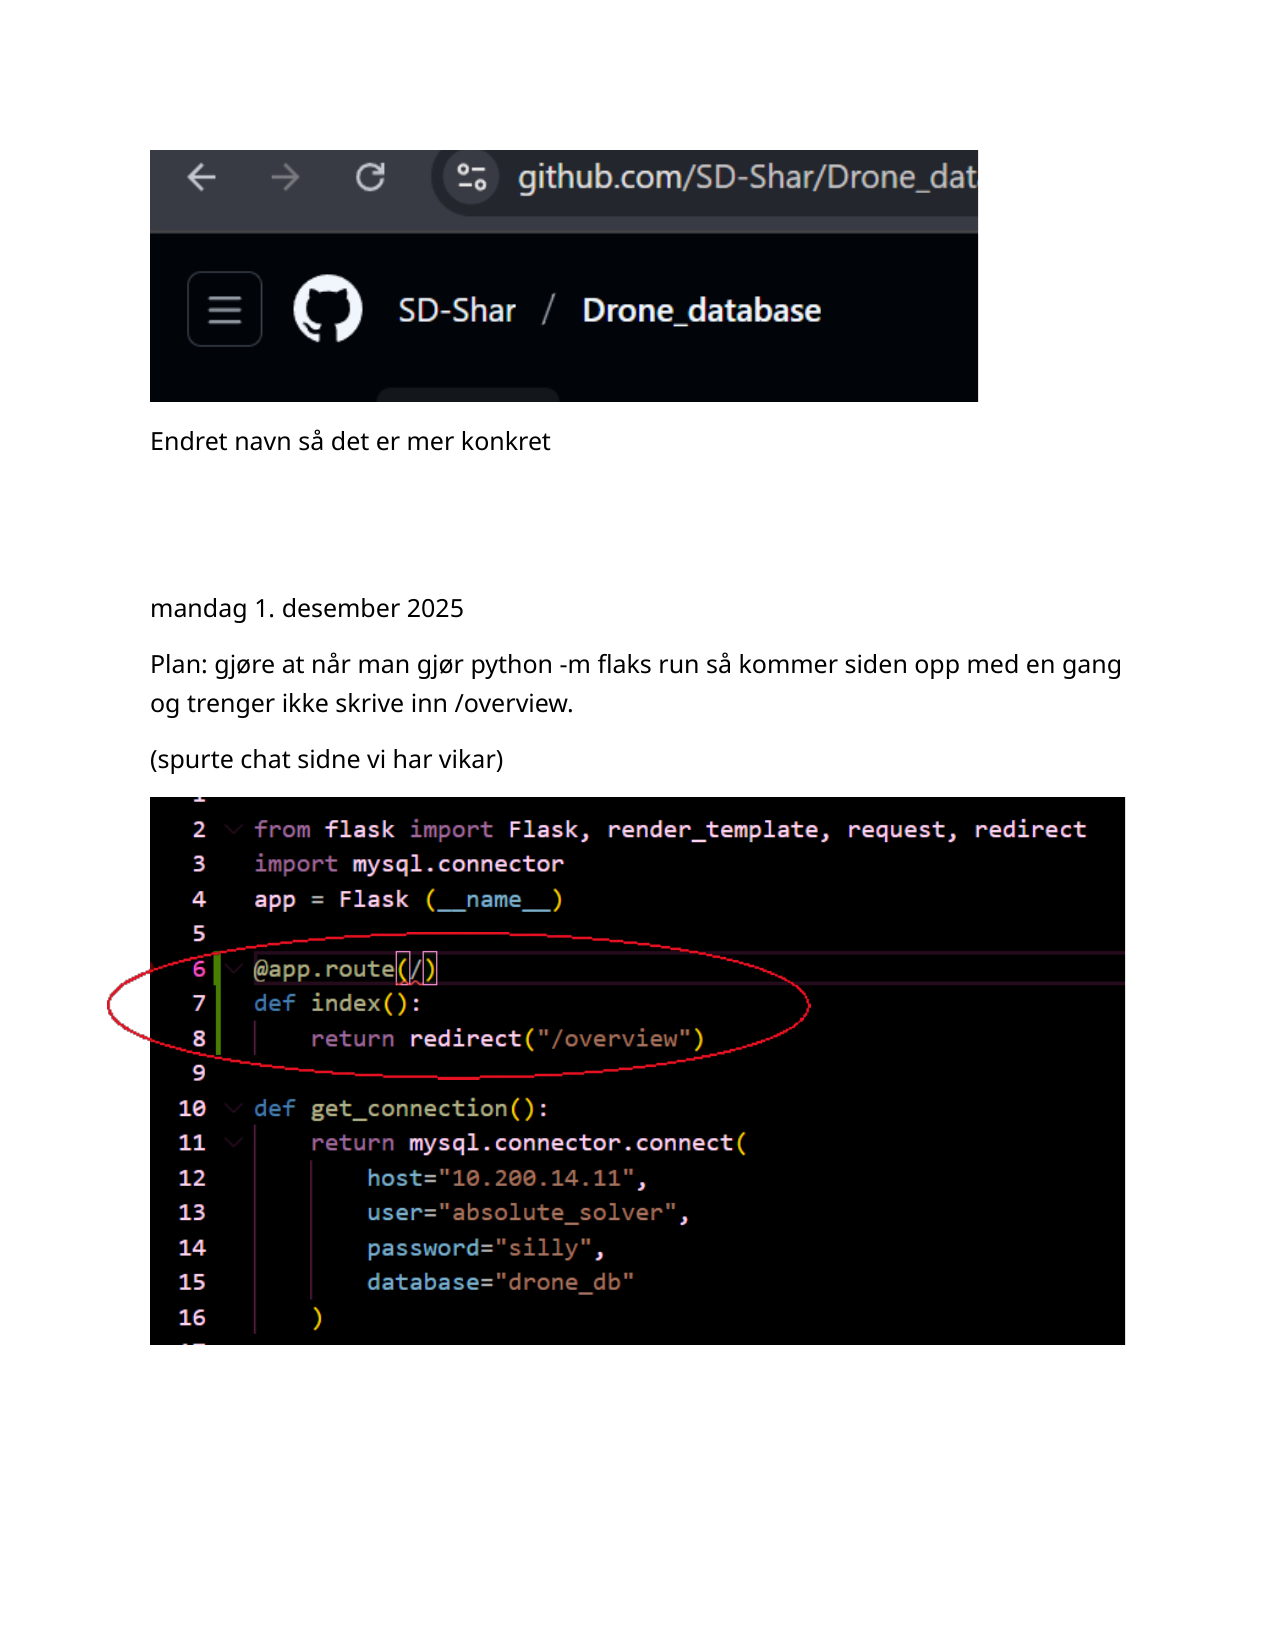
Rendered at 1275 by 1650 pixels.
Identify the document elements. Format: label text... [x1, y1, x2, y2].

picture [107, 797, 1125, 1345]
text (spurte chat sidne vi har vikar) [150, 742, 1125, 776]
text mandag 1. desember 2025 [150, 591, 1125, 625]
text Plan: gjøre at når man gjør python -m flaks run så kommer siden opp med en gang og trenger ikke skrive inn /overview. [150, 647, 1125, 720]
text Endret navn så det er mer konkret [150, 423, 1125, 457]
picture [150, 150, 979, 402]
